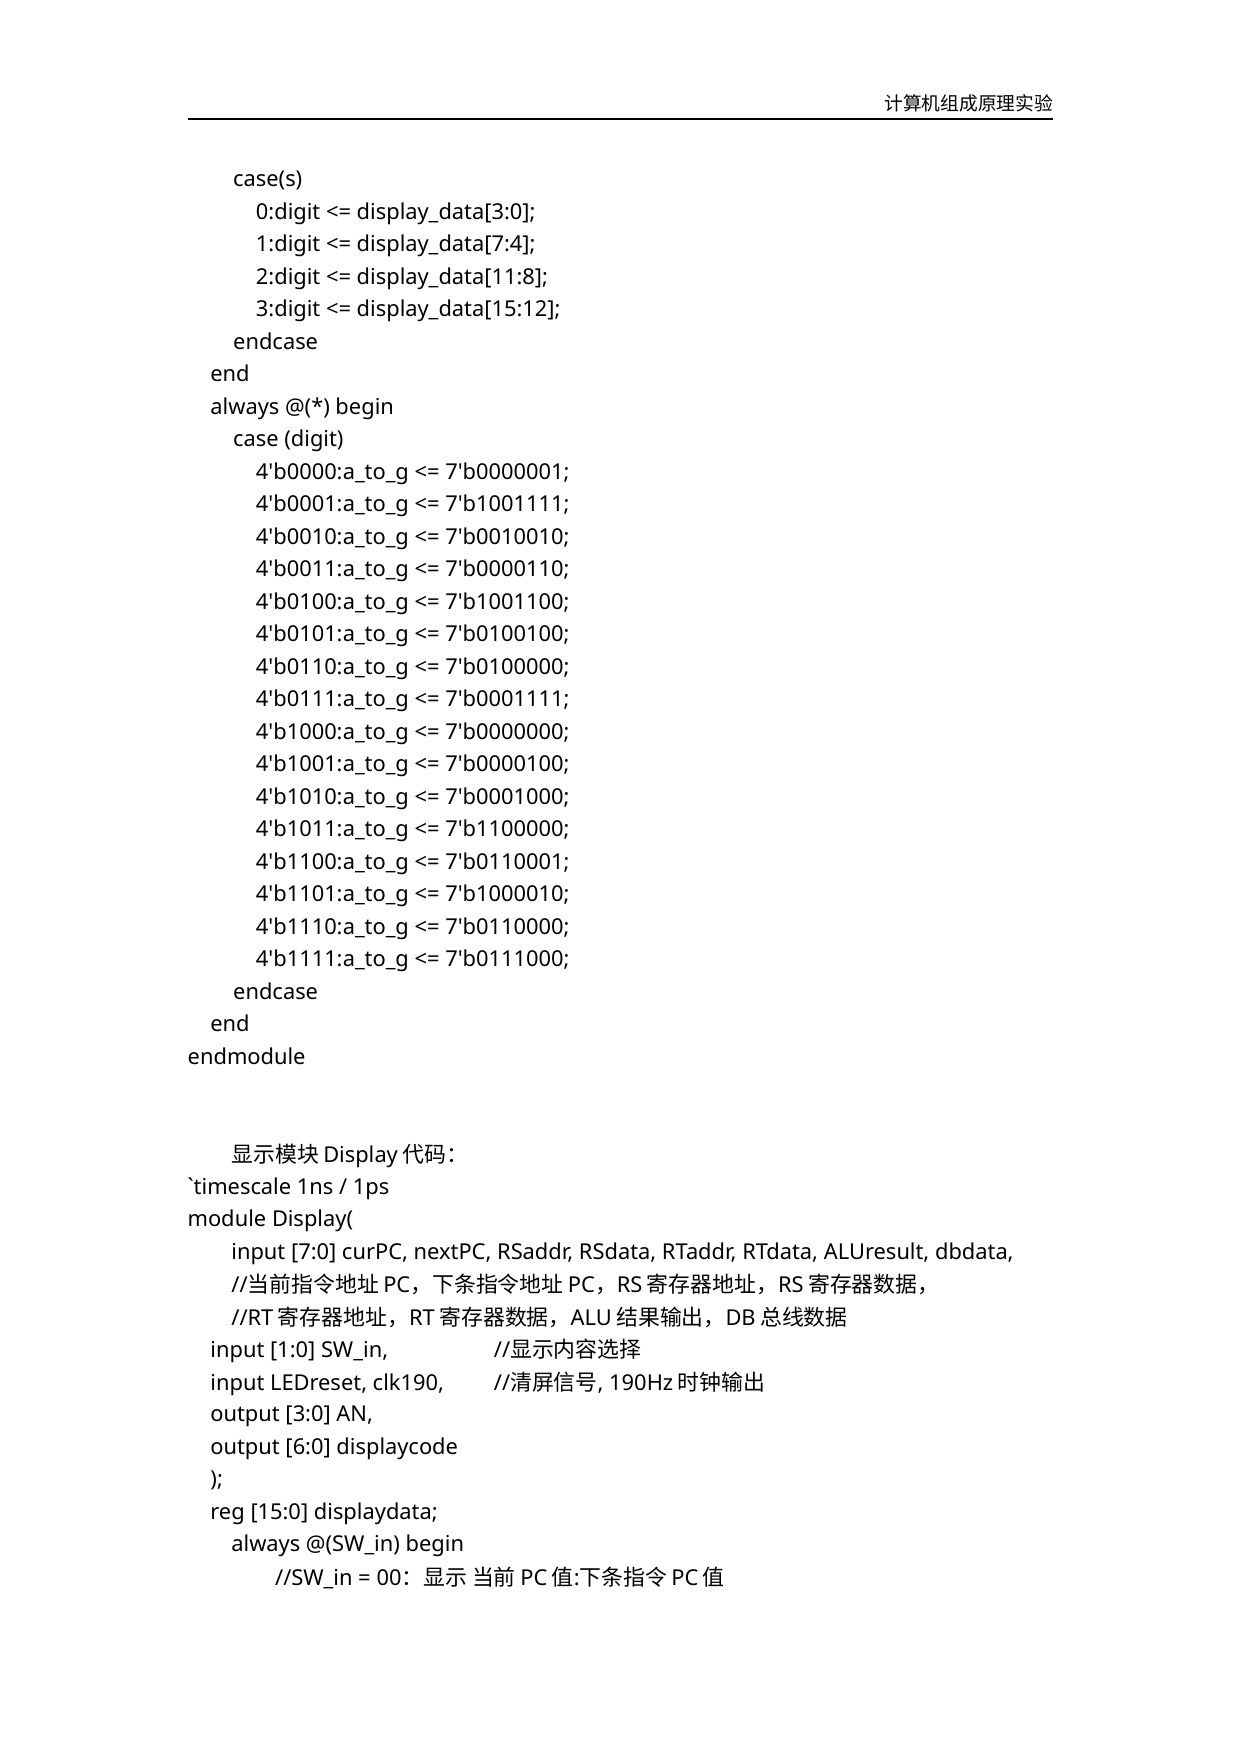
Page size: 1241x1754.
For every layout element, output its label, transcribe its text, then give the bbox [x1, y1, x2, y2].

text //RT寄存器地址，RT寄存器数据，ALU结果输出，DB总线数据 [187, 1299, 1053, 1332]
text //当前指令地址PC，下条指令地址PC，RS寄存器地址，RS寄存器数据， [187, 1267, 1053, 1299]
text 4'b1011:a_to_g <= 7'b1100000; [187, 812, 1053, 844]
text 4'b1000:a_to_g <= 7'b0000000; [187, 714, 1053, 747]
text input [1:0] SW_in, //显示内容选择 [187, 1332, 1053, 1364]
text 4'b0101:a_to_g <= 7'b0100100; [187, 617, 1053, 649]
text //SW_in = 00：显示 当前PC值:下条指令PC值 [187, 1559, 1053, 1592]
text 4'b1101:a_to_g <= 7'b1000010; [187, 877, 1053, 909]
text end [187, 357, 1053, 389]
text 3:digit <= display_data[15:12]; [187, 292, 1053, 324]
text 4'b1110:a_to_g <= 7'b0110000; [187, 909, 1053, 942]
text 4'b1001:a_to_g <= 7'b0000100; [187, 747, 1053, 779]
text ); [187, 1462, 1053, 1494]
text 2:digit <= display_data[11:8]; [187, 259, 1053, 292]
text 4'b0000:a_to_g <= 7'b0000001; [187, 454, 1053, 487]
text input [7:0] curPC, nextPC, RSaddr, RSdata, RTaddr, RTdata, ALUresult, dbdata, [187, 1234, 1053, 1267]
text case (digit) [187, 422, 1053, 454]
text case(s) [187, 162, 1053, 194]
text end [187, 1007, 1053, 1039]
text module Display( [187, 1202, 1053, 1234]
text 4'b0100:a_to_g <= 7'b1001100; [187, 584, 1053, 617]
text 4'b1111:a_to_g <= 7'b0111000; [187, 942, 1053, 974]
text 4'b0110:a_to_g <= 7'b0100000; [187, 649, 1053, 682]
text endmodule [187, 1039, 1053, 1072]
text 4'b1100:a_to_g <= 7'b0110001; [187, 844, 1053, 877]
text `timescale 1ns / 1ps [187, 1169, 1053, 1202]
text reg [15:0] displaydata; [187, 1494, 1053, 1527]
text 4'b0011:a_to_g <= 7'b0000110; [187, 552, 1053, 584]
text input LEDreset, clk190, //清屏信号, 190Hz时钟输出 [187, 1364, 1053, 1397]
text 0:digit <= display_data[3:0]; [187, 194, 1053, 227]
text always @(SW_in) begin [187, 1527, 1053, 1559]
text endcase [187, 974, 1053, 1007]
text endcase [187, 324, 1053, 357]
text 1:digit <= display_data[7:4]; [187, 227, 1053, 259]
text 4'b1010:a_to_g <= 7'b0001000; [187, 779, 1053, 812]
text 显示模块Display代码： [187, 1137, 1053, 1169]
text always @(*) begin [187, 389, 1053, 422]
text 4'b0001:a_to_g <= 7'b1001111; [187, 487, 1053, 519]
text output [6:0] displaycode [187, 1429, 1053, 1462]
text 4'b0010:a_to_g <= 7'b0010010; [187, 519, 1053, 552]
text 4'b0111:a_to_g <= 7'b0001111; [187, 682, 1053, 714]
text output [3:0] AN, [187, 1397, 1053, 1429]
